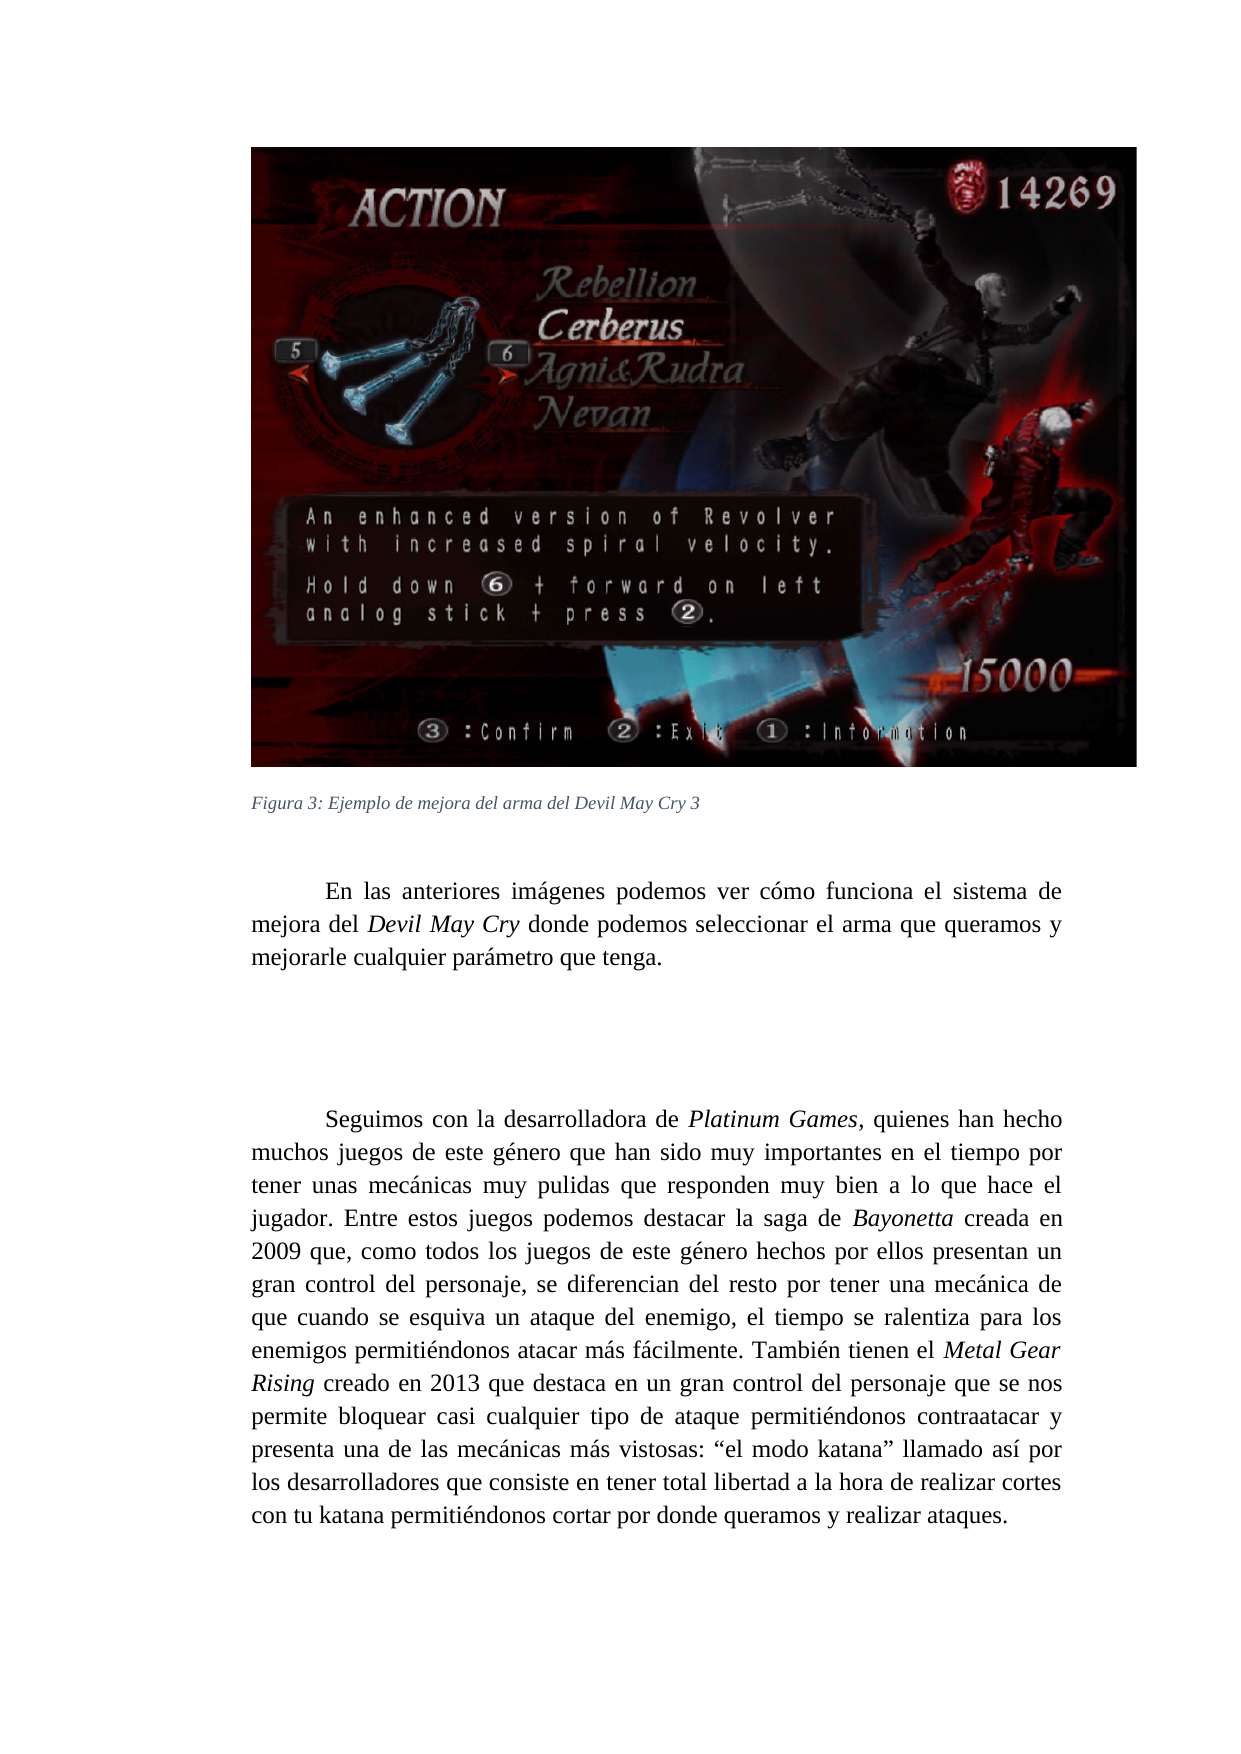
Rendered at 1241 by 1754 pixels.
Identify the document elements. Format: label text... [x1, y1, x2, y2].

text Seguimos con la desarrolladora de Platinum Games, quienes han hecho muchos juegos de este género que han sido muy importantes en el tiempo por tener unas mecánicas muy pulidas que responden muy bien a lo que hace el jugador. Entre estos juegos podemos destacar la saga de Bayonetta creada en 2009 que, como todos los juegos de este género hechos por ellos presentan un gran control del personaje, se diferencian del resto por tener una mecánica de que cuando se esquiva un ataque del enemigo, el tiempo se ralentiza para los enemigos permitiéndonos atacar más fácilmente. También tienen el Metal Gear Rising creado en 2013 que destaca en un gran control del personaje que se nos permite bloquear casi cualquier tipo de ataque permitiéndonos contraatacar y presenta una de las mecánicas más vistosas: “el modo katana” llamado así por los desarrolladores que consiste en tener total libertad a la hora de realizar cortes con tu katana permitiéndonos cortar por donde queramos y realizar ataques. [251, 1104, 1063, 1529]
text En las anteriores imágenes podemos ver cómo funciona el sistema de mejora del Devil May Cry donde podemos seleccionar el arma que queramos y mejorarle cualquier parámetro que tenga. [251, 876, 1063, 971]
picture [251, 147, 1137, 767]
